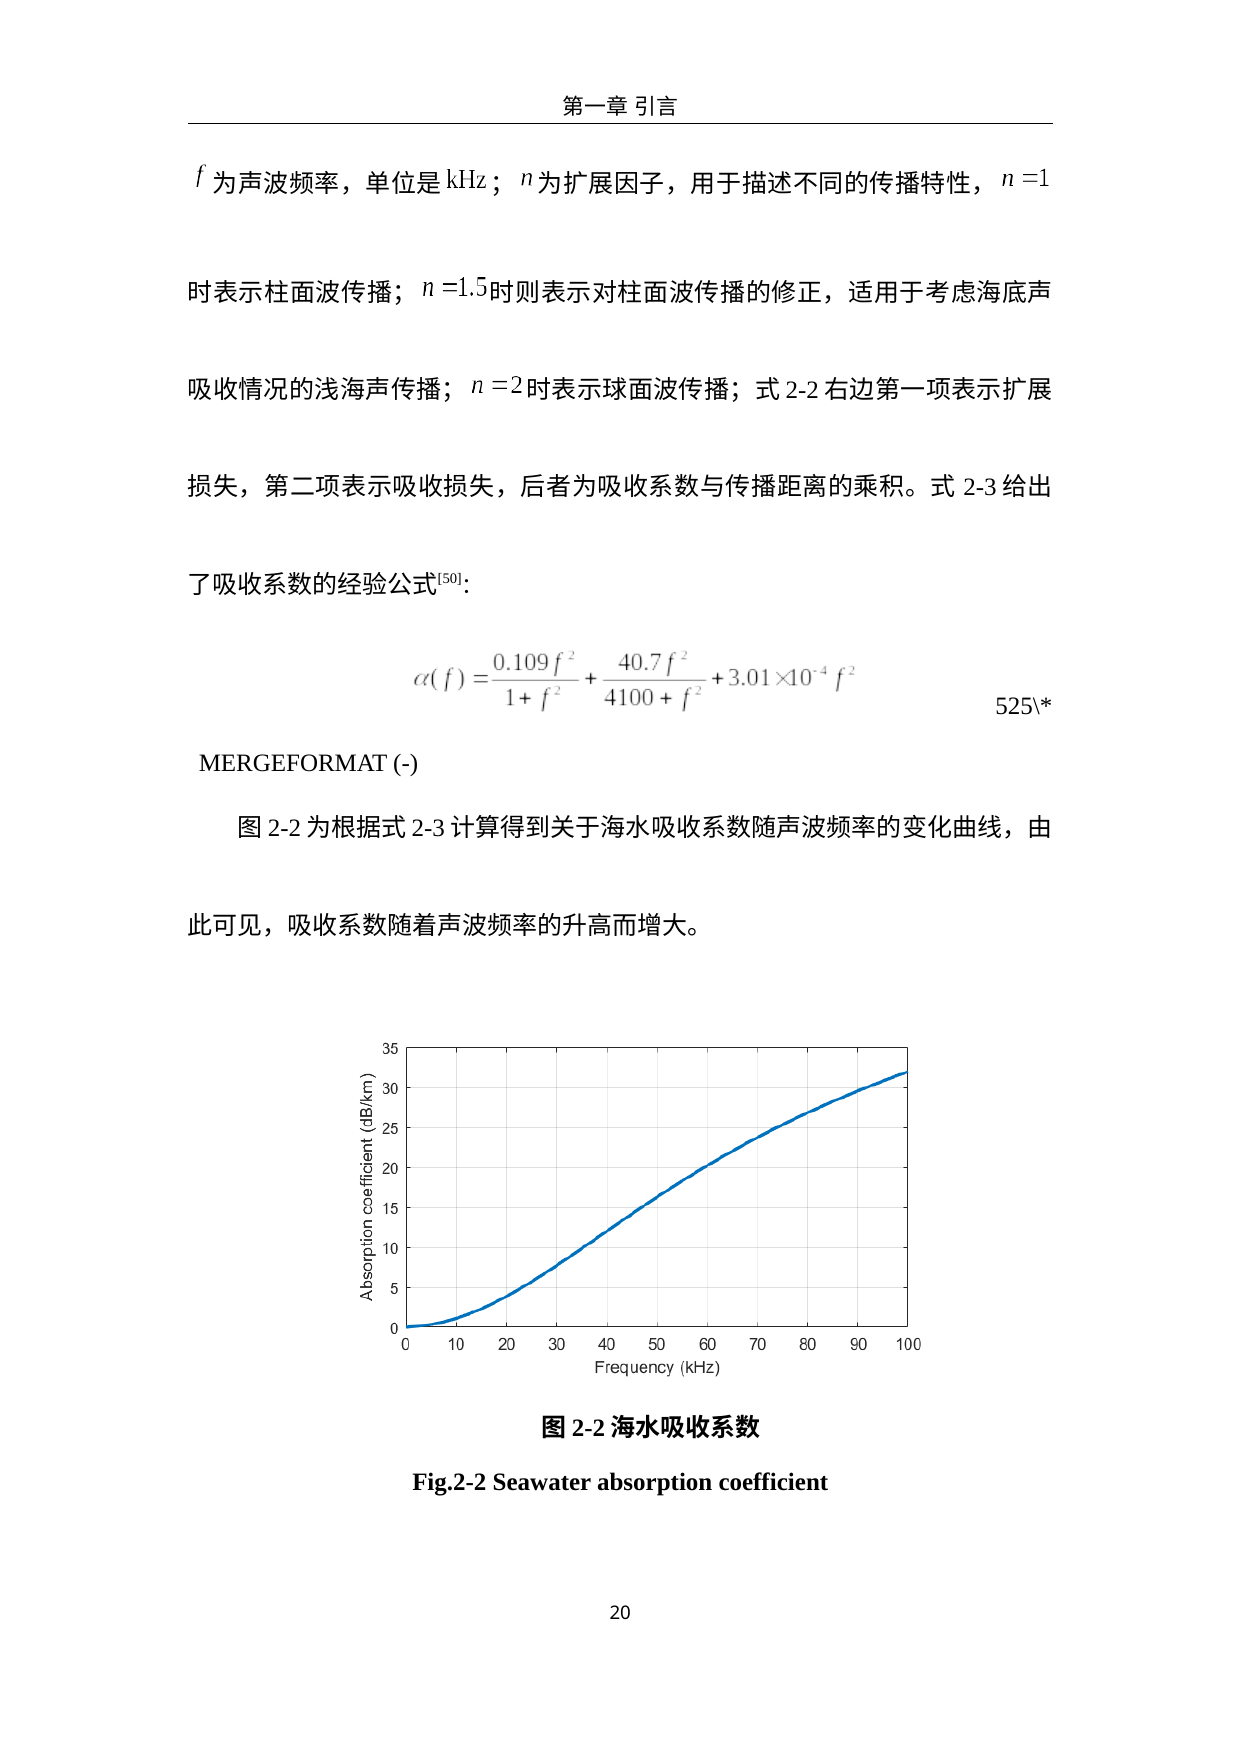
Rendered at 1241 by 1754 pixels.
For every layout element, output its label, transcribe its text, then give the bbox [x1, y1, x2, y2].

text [187, 160, 1053, 615]
picture [321, 1021, 969, 1377]
text Fig.2-2 Seawater absorption coefficient [187, 1466, 1053, 1498]
text 图2-2为根据式2-3计算得到关于海水吸收系数随声波频率的变化曲线，由此可见，吸收系数随着声波频率的升高而增大。 [187, 793, 1053, 956]
text 图2-2海水吸收系数 [198, 1393, 1053, 1458]
